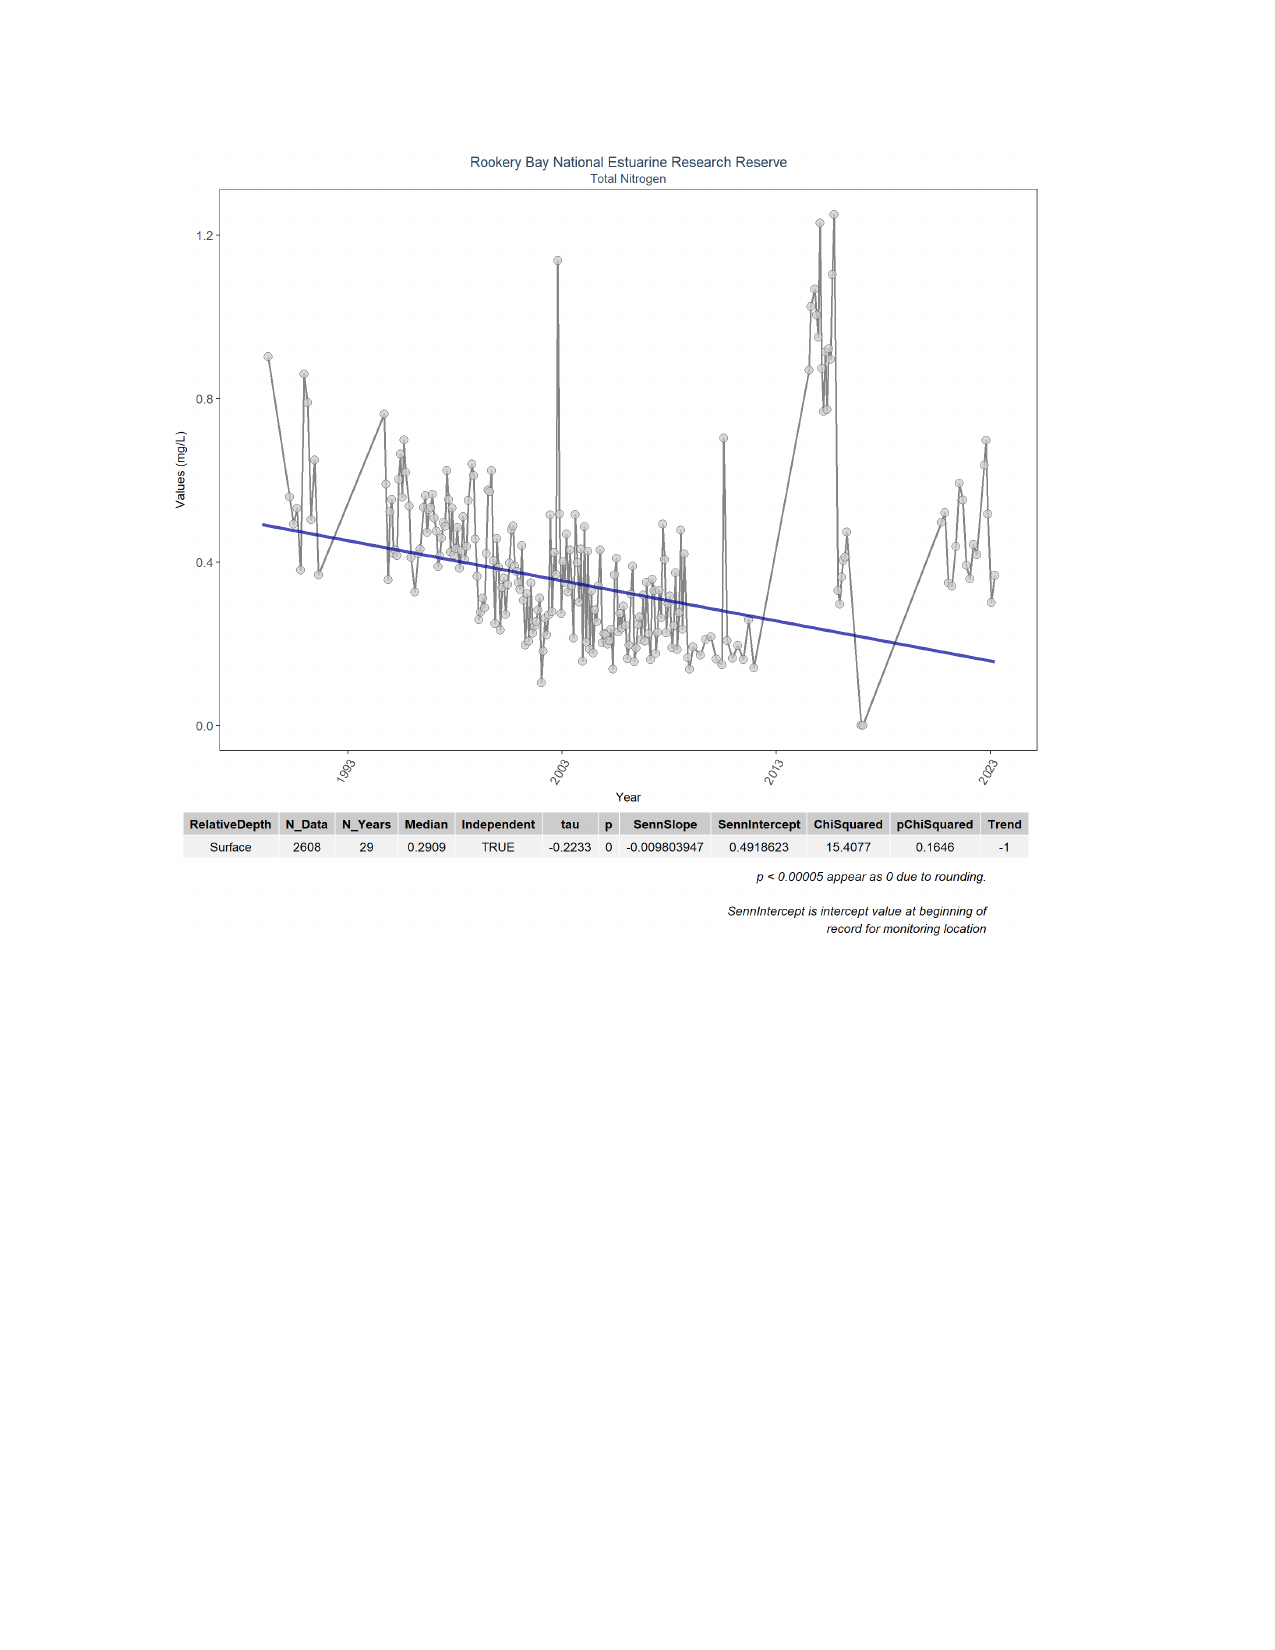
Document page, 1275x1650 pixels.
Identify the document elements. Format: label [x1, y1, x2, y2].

picture [168, 150, 1044, 938]
